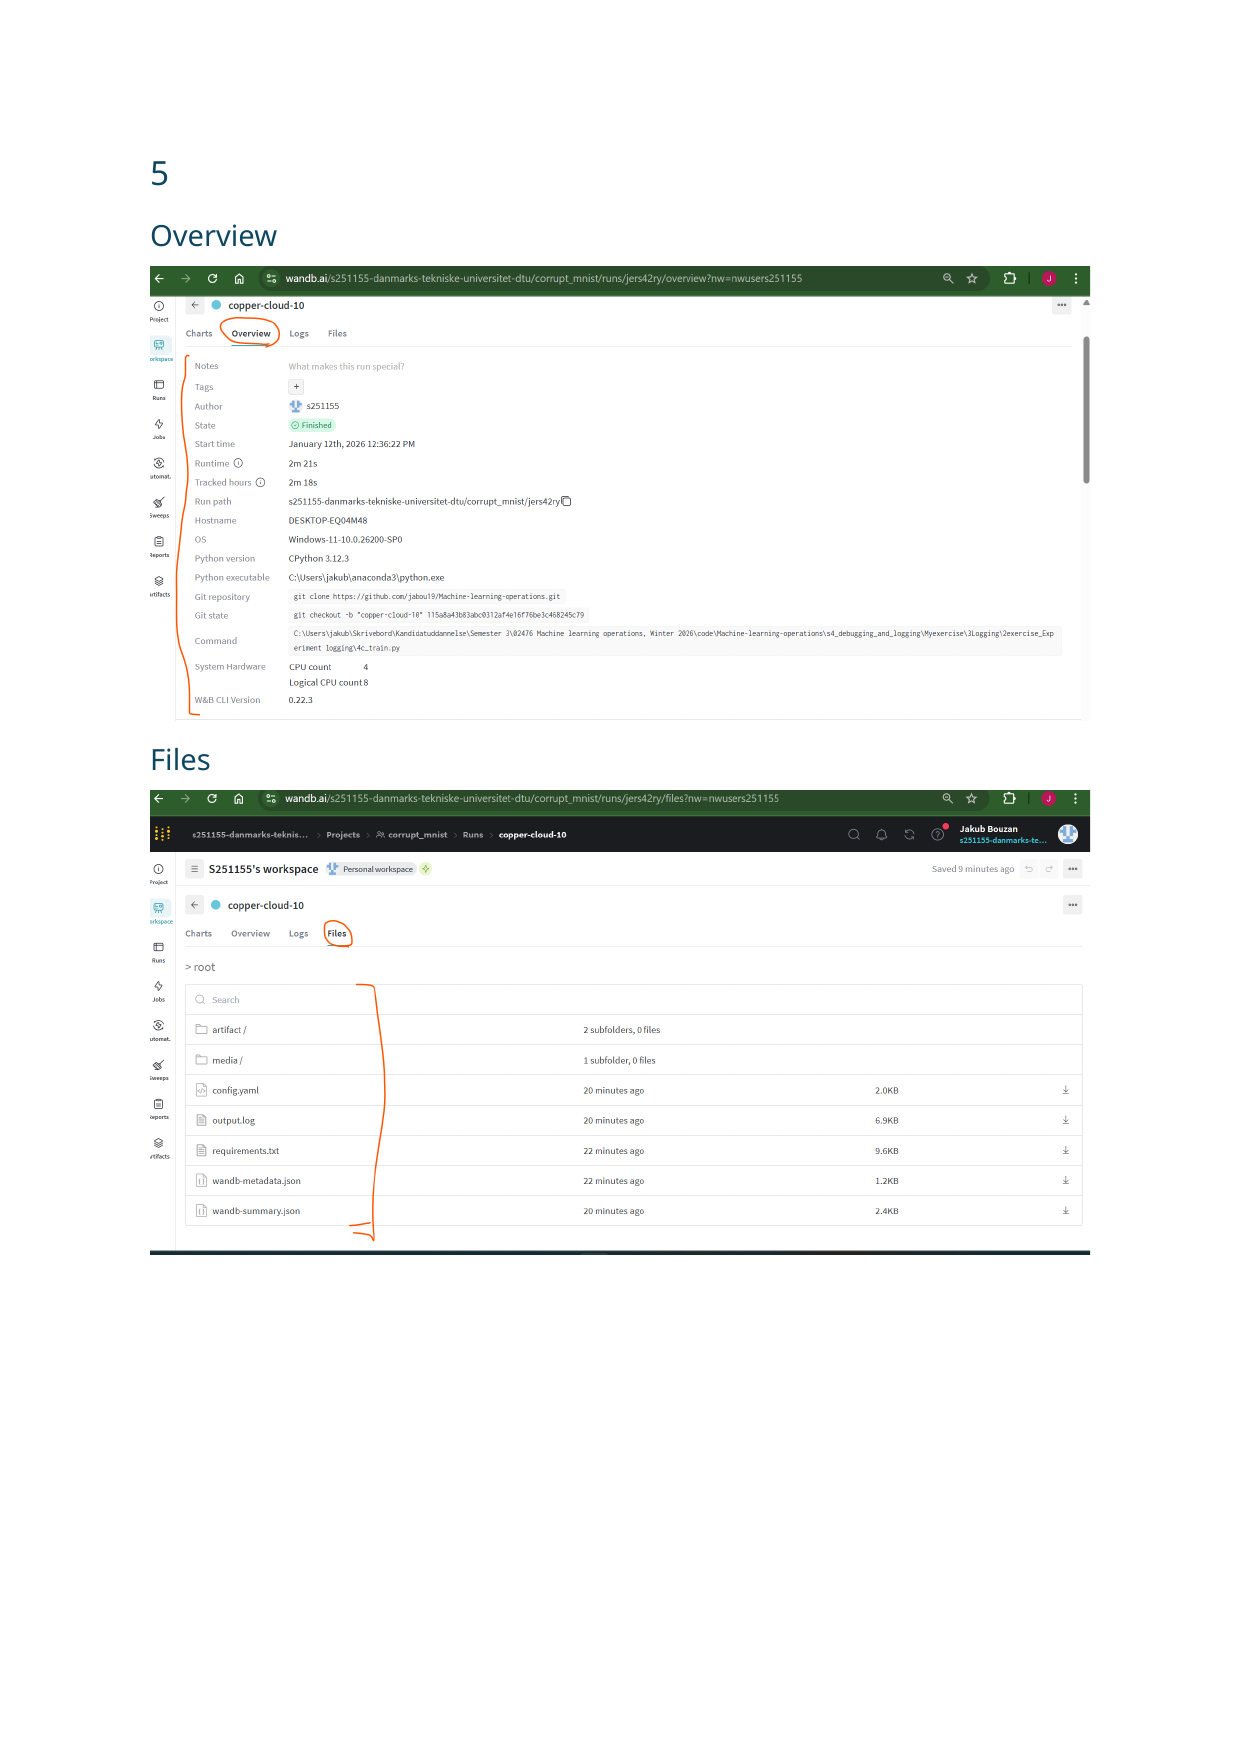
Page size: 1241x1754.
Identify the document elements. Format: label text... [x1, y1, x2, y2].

subtitle Overview [150, 216, 1090, 255]
picture [150, 266, 1091, 721]
subtitle Files [150, 739, 1090, 779]
picture [150, 790, 1091, 1255]
subtitle 5 [150, 150, 1090, 195]
